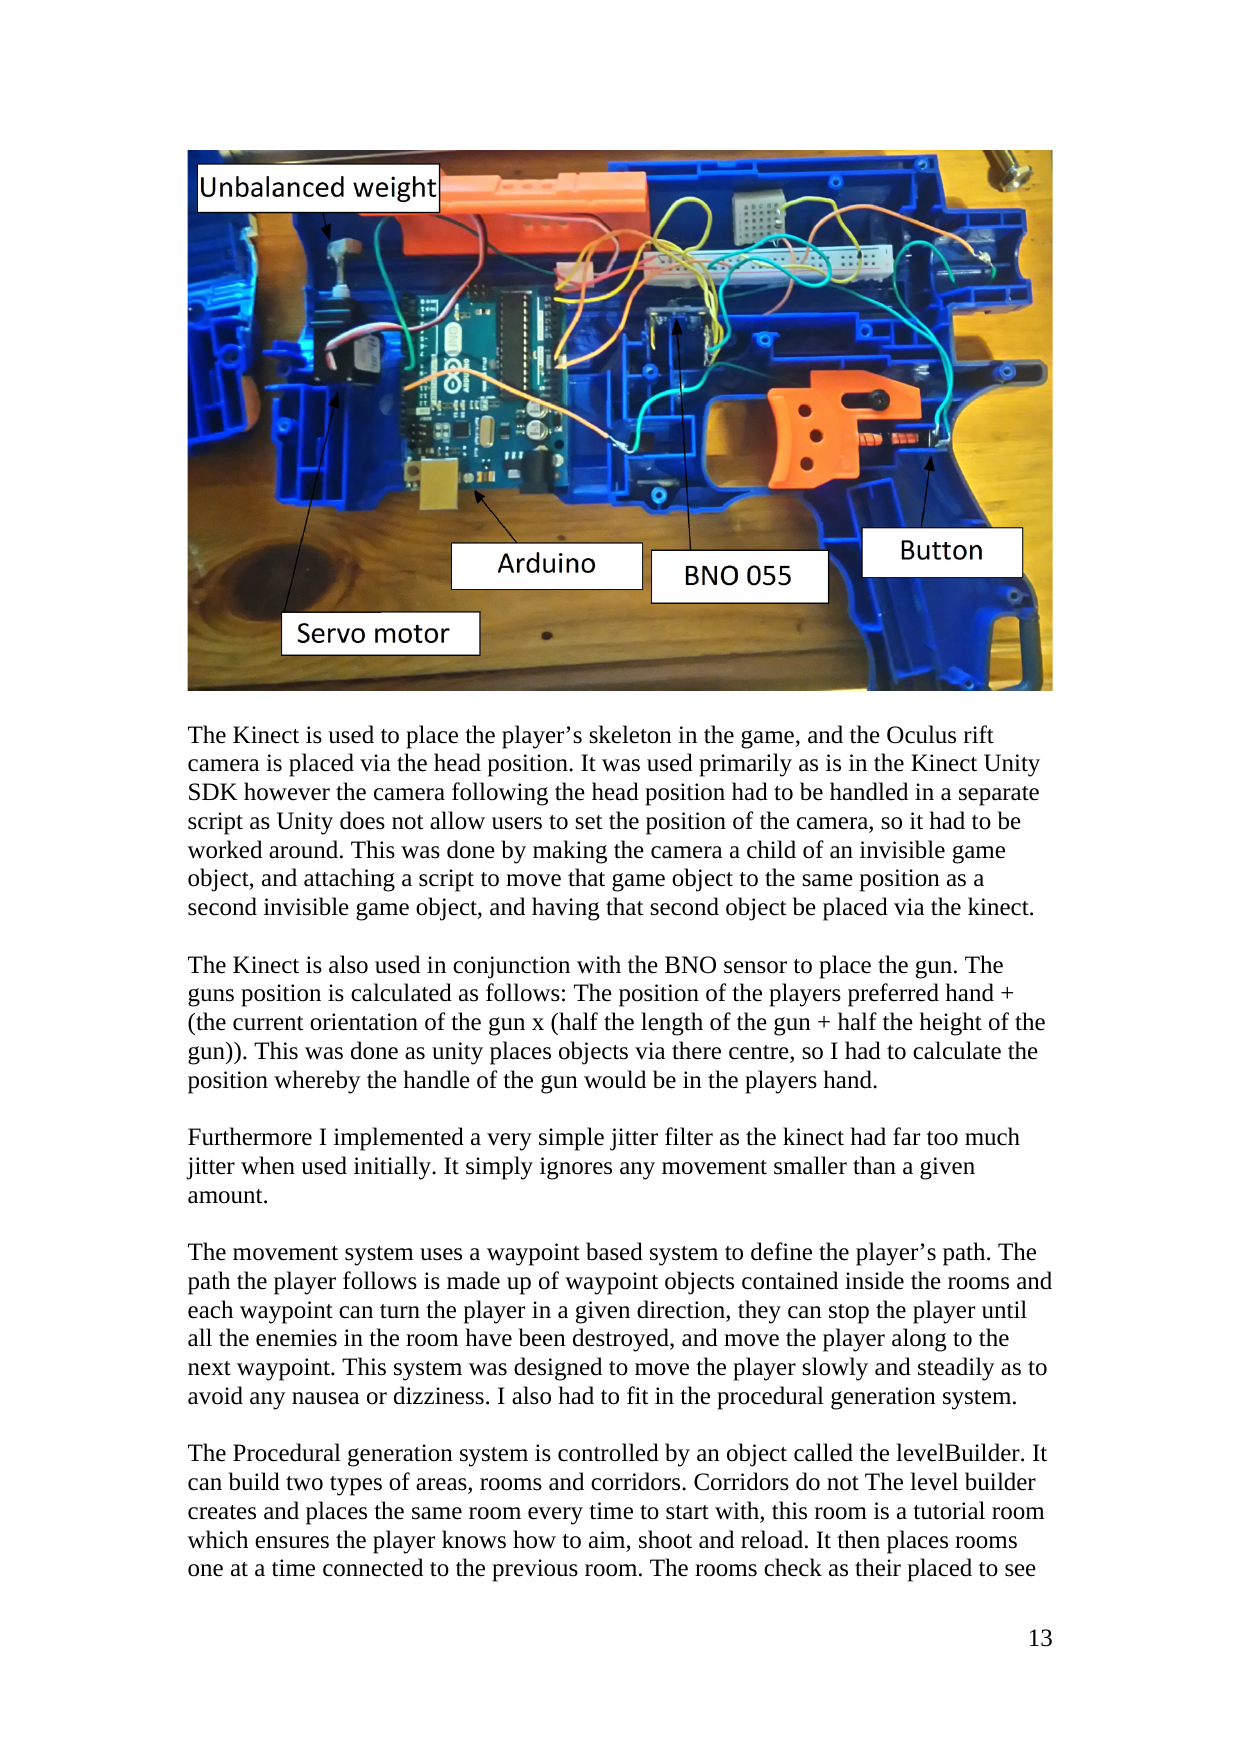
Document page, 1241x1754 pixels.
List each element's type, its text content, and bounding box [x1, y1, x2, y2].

picture [187, 150, 1053, 691]
subtitle The movement system uses a waypoint based system to define the player’s path. The path the player follows is made up of waypoint objects contained inside the rooms and each waypoint can turn the player in a given direction, they can stop the player until all the enemies in the room have been destroyed, and move the player along to the next waypoint. This system was designed to move the player slowly and steadily as to avoid any nausea or dizziness. I also had to fit in the procedural generation system. [187, 1237, 1053, 1410]
subtitle Furthermore I implemented a very simple jitter filter as the kinect had far too much jitter when used initially. It simply ignores any movement smaller than a given amount. [187, 1122, 1053, 1208]
subtitle The Kinect is used to place the player’s skeleton in the game, and the Oculus rift camera is placed via the head position. It was used primarily as is in the Kinect Unity SDK however the camera following the head position had to be handled in a separate script as Unity does not allow users to set the position of the camera, so it had to be worked around. This was done by making the camera a child of an invisible game object, and attaching a script to move that game object to the same position as a second invisible game object, and having that second object be placed via the kinect. [187, 720, 1053, 921]
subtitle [187, 1438, 1053, 1582]
subtitle The Kinect is also used in conjunction with the BNO sensor to place the gun. The guns position is calculated as follows: The position of the players preferred hand + (the current orientation of the gun x (half the length of the gun + half the height of the gun)). This was done as unity places objects via there centre, so I had to calculate the position whereby the handle of the gun would be in the players hand. [187, 950, 1053, 1093]
